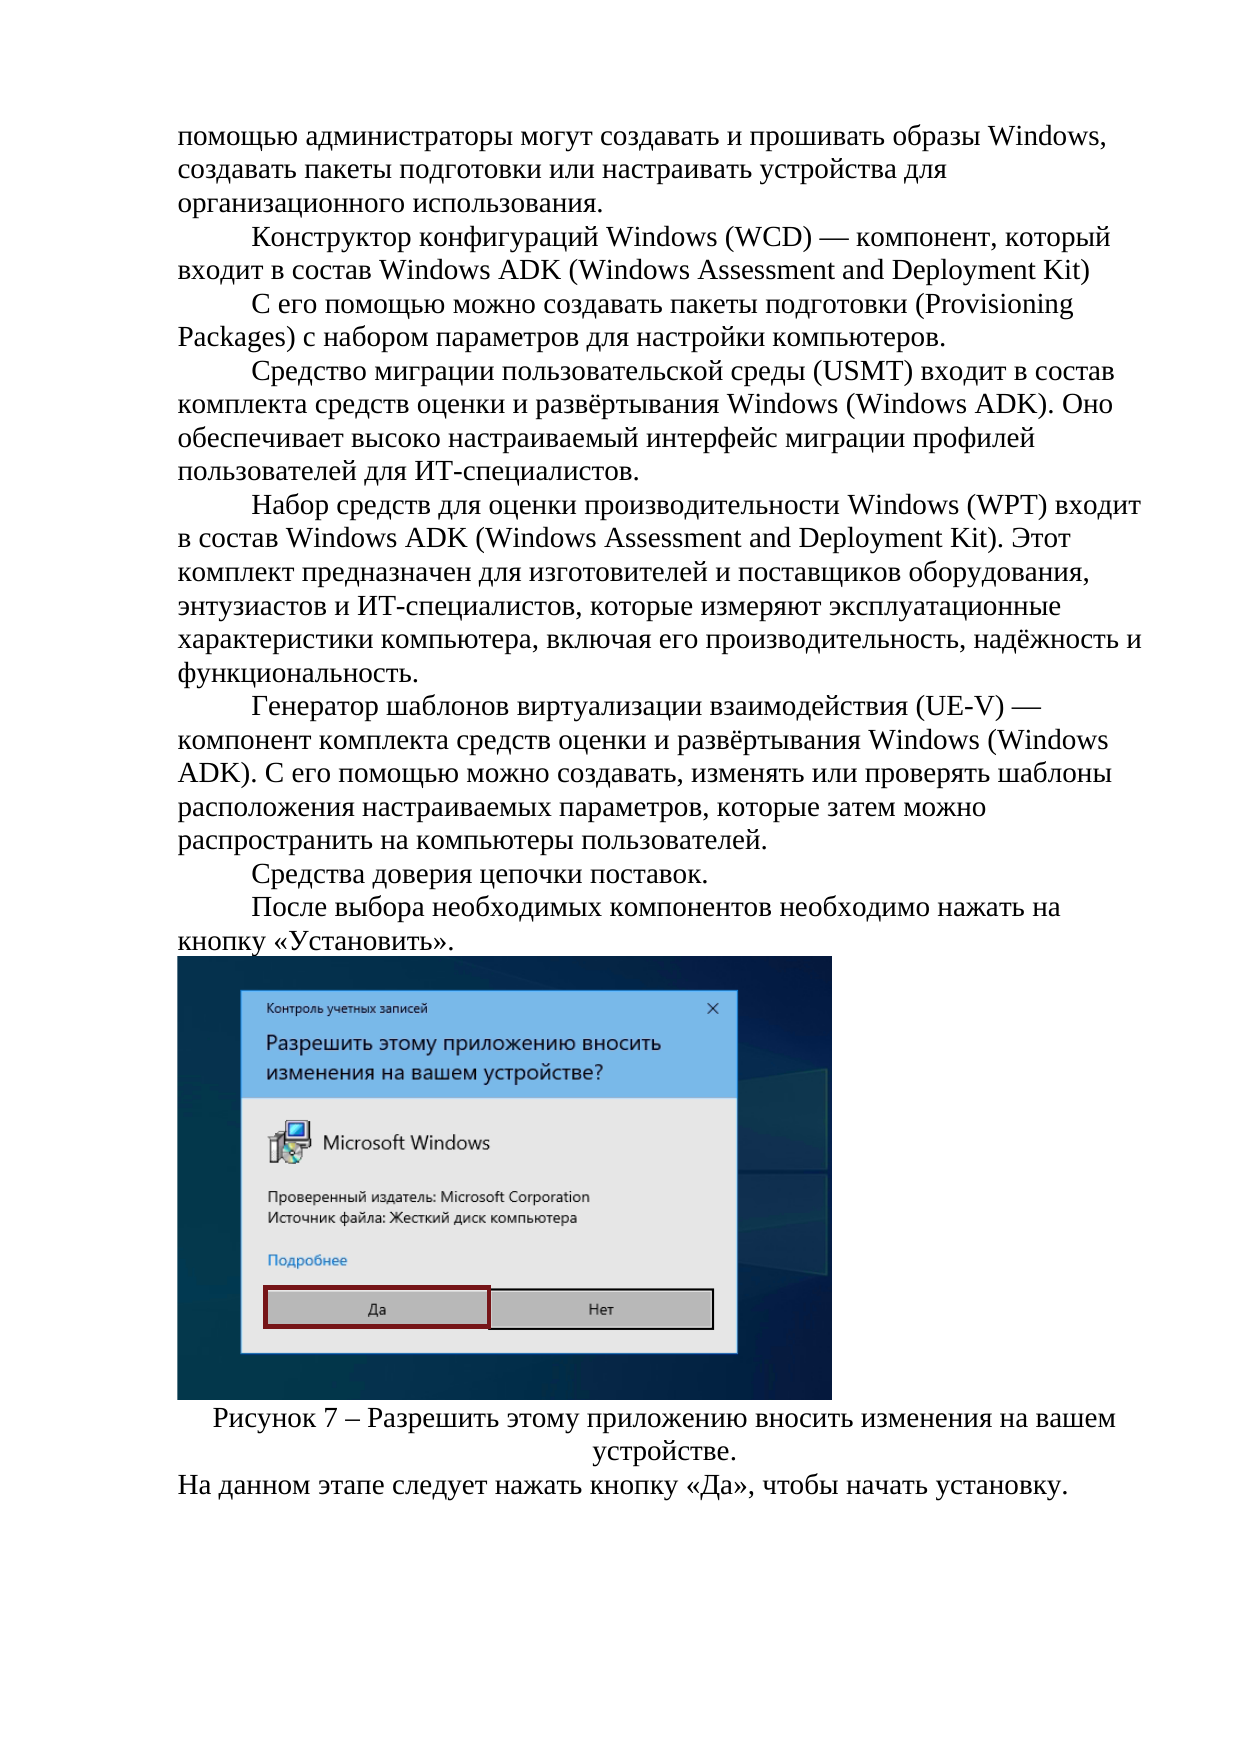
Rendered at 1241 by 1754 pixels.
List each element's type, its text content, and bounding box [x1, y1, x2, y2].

text После выбора необходимых компонентов необходимо нажать на кнопку «Установить». [177, 889, 1152, 957]
picture [177, 1085, 200, 1094]
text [177, 118, 1152, 219]
text Набор средств для оценки производительности Windows (WPT) входит в состав Windows ADK (Windows Assessment and Deployment Kit). Этот комплект предназначен для изготовителей и поставщиков оборудования, энтузиастов и ИТ-специалистов, которые измеряют эксплуатационные характеристики компьютера, включая его производительность, надёжность и функциональность. [177, 487, 1152, 688]
text Генератор шаблонов виртуализации взаимодействия (UE-V) — компонент комплекта средств оценки и развёртывания Windows (Windows ADK). С его помощью можно создавать, изменять или проверять шаблоны расположения настраиваемых параметров, которые затем можно распространить на компьютеры пользователей. [177, 688, 1152, 856]
text Рисунок 7 – Разрешить этому приложению вносить изменения на вашем устройстве. [177, 1400, 1152, 1467]
picture [177, 956, 832, 1400]
text Средства доверия цепочки поставок. [177, 856, 1152, 889]
text На данном этапе следует нажать кнопку «Да», чтобы начать установку. [177, 1467, 1152, 1500]
text С его помощью можно создавать пакеты подготовки (Provisioning Packages) с набором параметров для настройки компьютеров. [177, 286, 1152, 353]
text Конструктор конфигураций Windows (WCD) — компонент, который входит в состав Windows ADK (Windows Assessment and Deployment Kit) [177, 219, 1152, 286]
text Средство миграции пользовательской среды (USMT) входит в состав комплекта средств оценки и развёртывания Windows (Windows ADK). Оно обеспечивает высоко настраиваемый интерфейс миграции профилей пользователей для ИТ-специалистов. [177, 353, 1152, 487]
